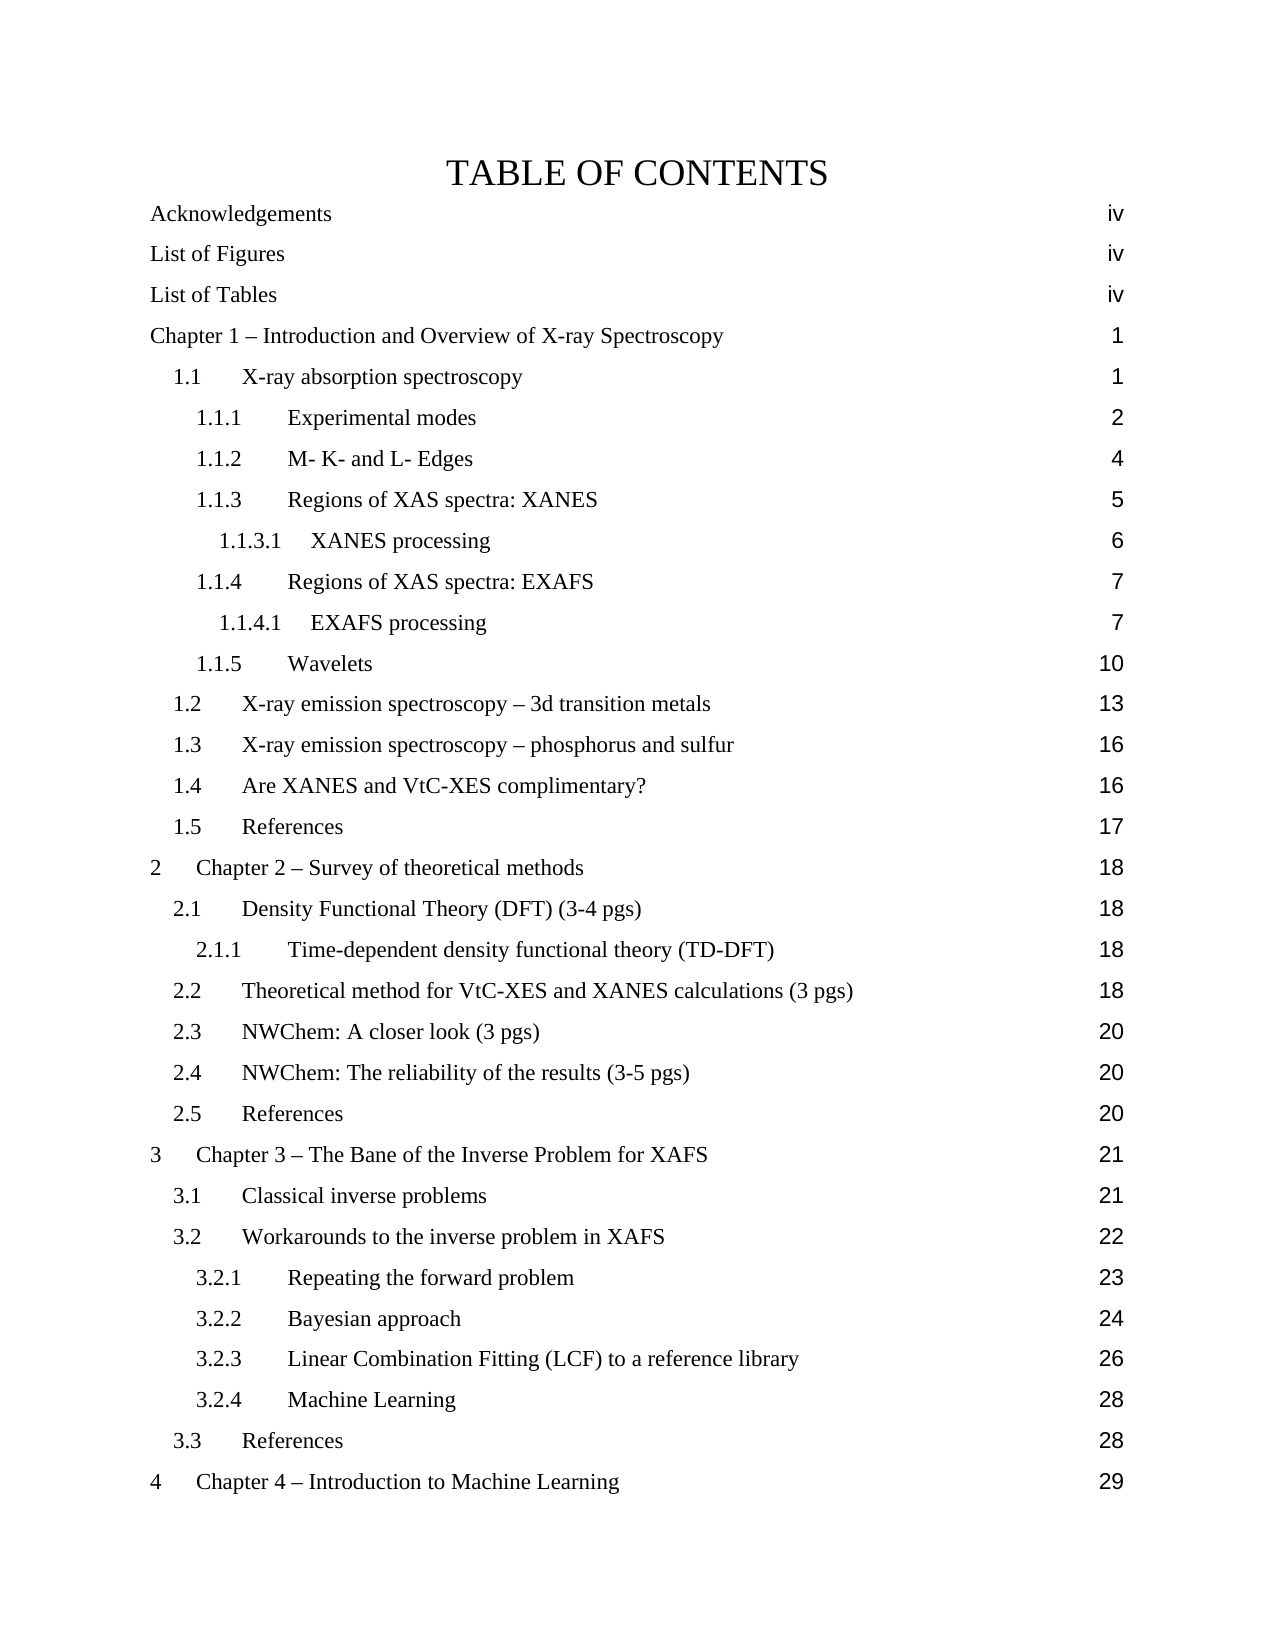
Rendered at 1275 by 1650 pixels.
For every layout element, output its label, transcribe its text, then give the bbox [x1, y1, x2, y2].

text TABLE OF CONTENTS [150, 150, 1125, 193]
